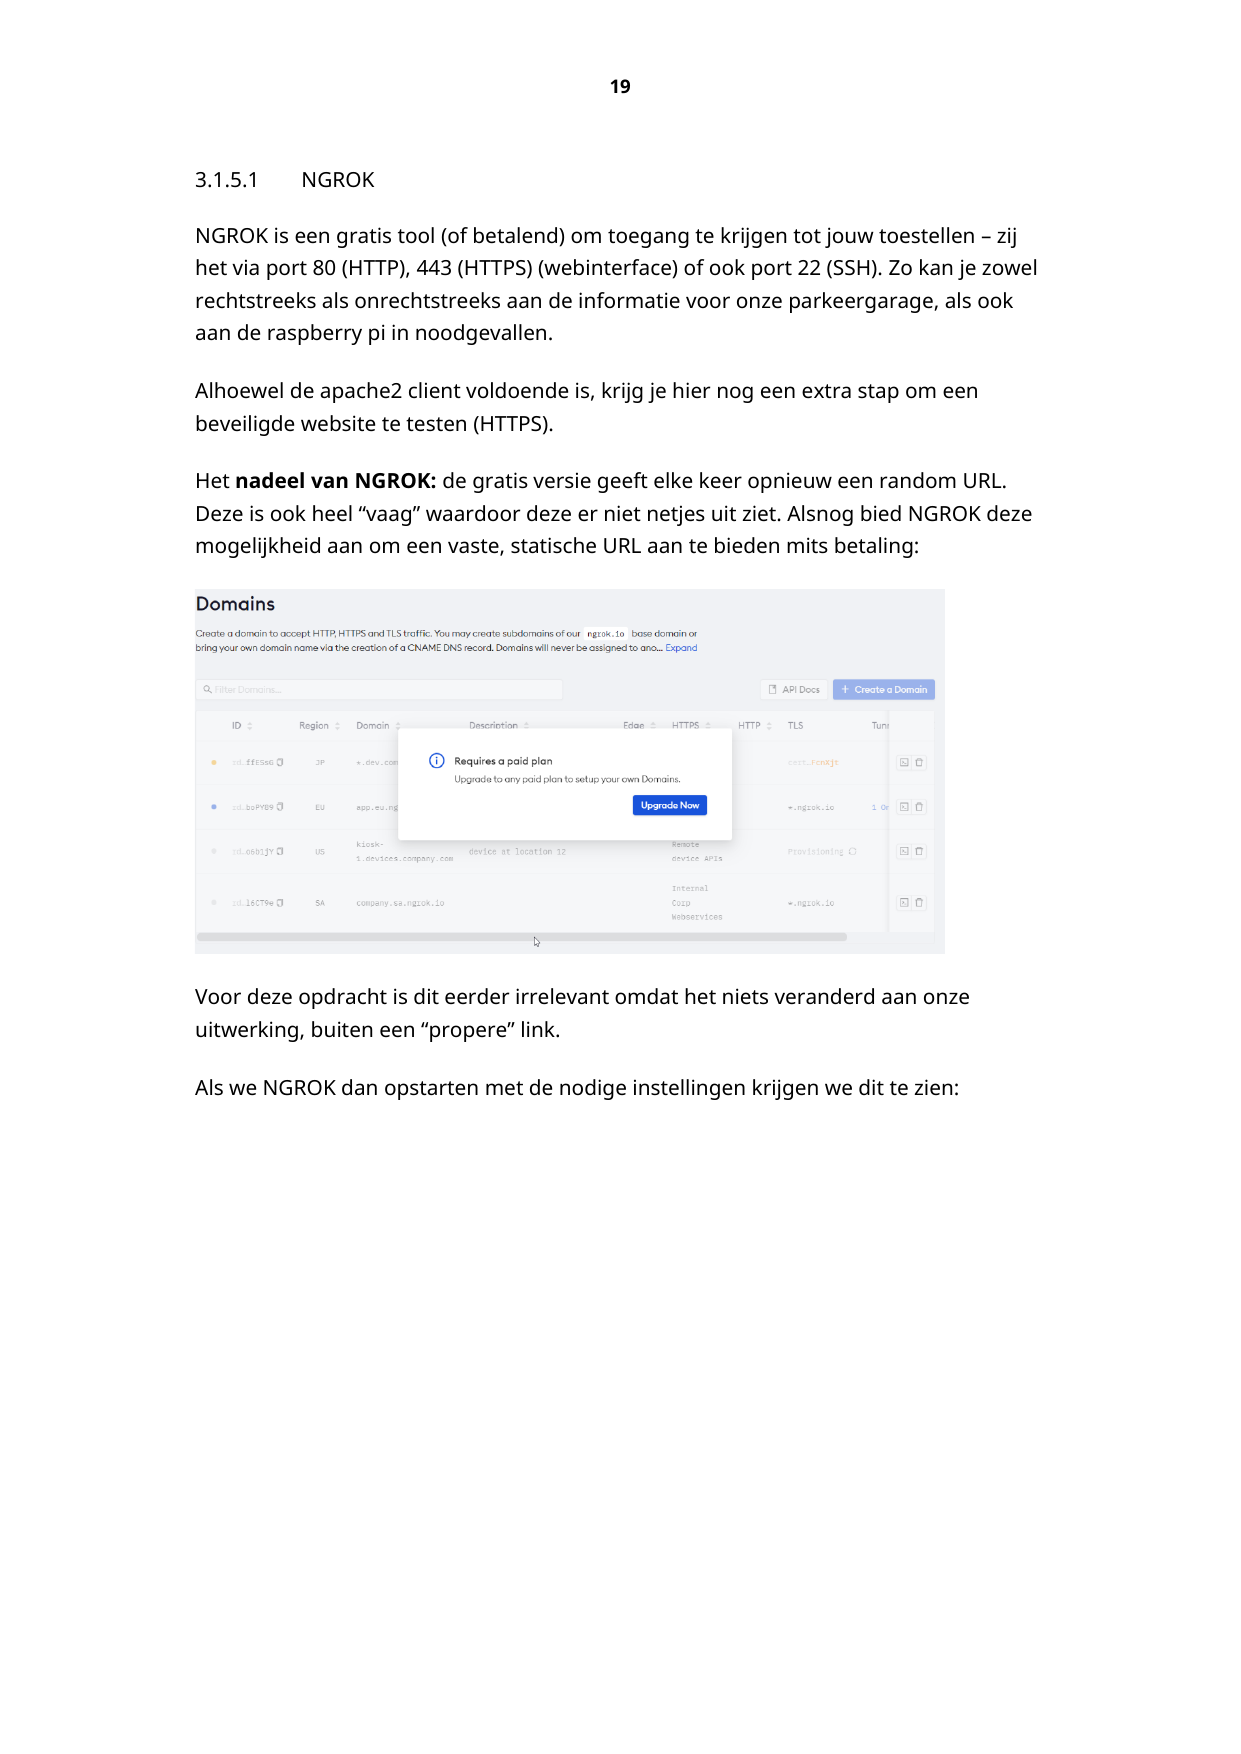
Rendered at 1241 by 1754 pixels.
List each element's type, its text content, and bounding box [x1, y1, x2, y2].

picture [194, 589, 945, 954]
text Alhoewel de apache2 client voldoende is, krijg je hier nog een extra stap om een beveiligde website te testen (HTTPS). [195, 376, 1045, 437]
text Voor deze opdracht is dit eerder irrelevant omdat het niets veranderd aan onze uitwerking, buiten een “propere” link. [195, 982, 1045, 1043]
text Het nadeel van NGROK: de gratis versie geeft elke keer opnieuw een random URL. Deze is ook heel “vaag” waardoor deze er niet netjes uit ziet. Alsnog bied NGROK deze mogelijkheid aan om een vaste, statische URL aan te bieden mits betaling: [195, 466, 1045, 560]
subtitle NGROK [195, 165, 1045, 193]
text NGROK is een gratis tool (of betalend) om toegang te krijgen tot jouw toestellen – zij het via port 80 (HTTP), 443 (HTTPS) (webinterface) of ook port 22 (SSH). Zo kan je zowel rechtstreeks als onrechtstreeks aan de informatie voor onze parkeergarage, als ook aan de raspberry pi in noodgevallen. [195, 221, 1045, 347]
text Als we NGROK dan opstarten met de nodige instellingen krijgen we dit te zien: [195, 1073, 1045, 1101]
